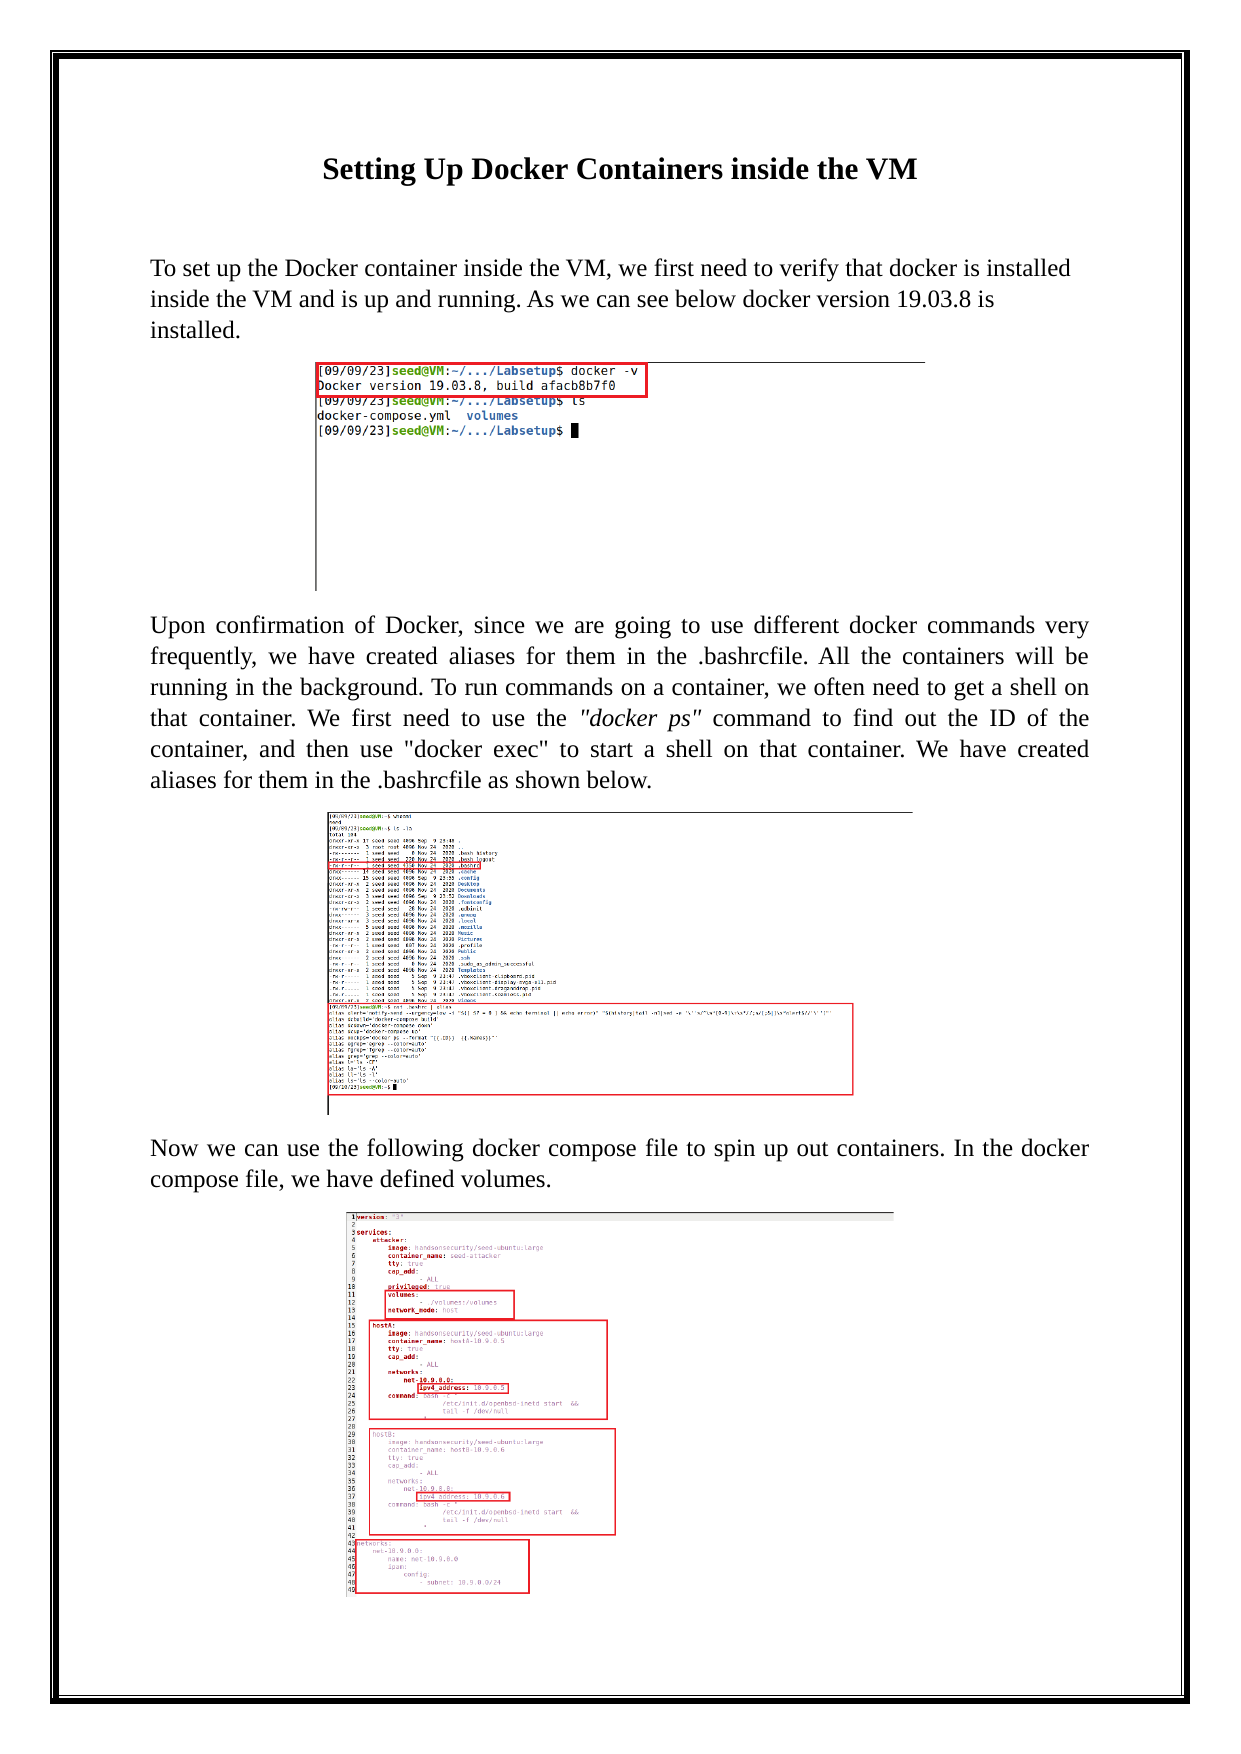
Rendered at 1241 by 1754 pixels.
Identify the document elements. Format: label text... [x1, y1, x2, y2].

picture [346, 1212, 894, 1597]
picture [315, 362, 926, 591]
picture [327, 812, 913, 1115]
text Upon confirmation of Docker, since we are going to use different docker commands very frequently, we have created aliases for them in the .bashrcfile. All the containers will be running in the background. To run commands on a container, we often need to get a shell on that container. We first need to use the "docker ps" command to find out the ID of the container, and then use "docker exec" to start a shell on that container. We have created aliases for them in the .bashrcfile as shown below. [150, 610, 1090, 794]
text Setting Up Docker Containers inside the VM [150, 150, 1090, 186]
text Now we can use the following docker compose file to spin up out containers. In the docker compose file, we have defined volumes. [150, 1133, 1090, 1193]
text To set up the Docker container inside the VM, we first need to verify that docker is installed inside the VM and is up and running. As we can see below docker version 19.03.8 is installed. [150, 253, 1090, 344]
